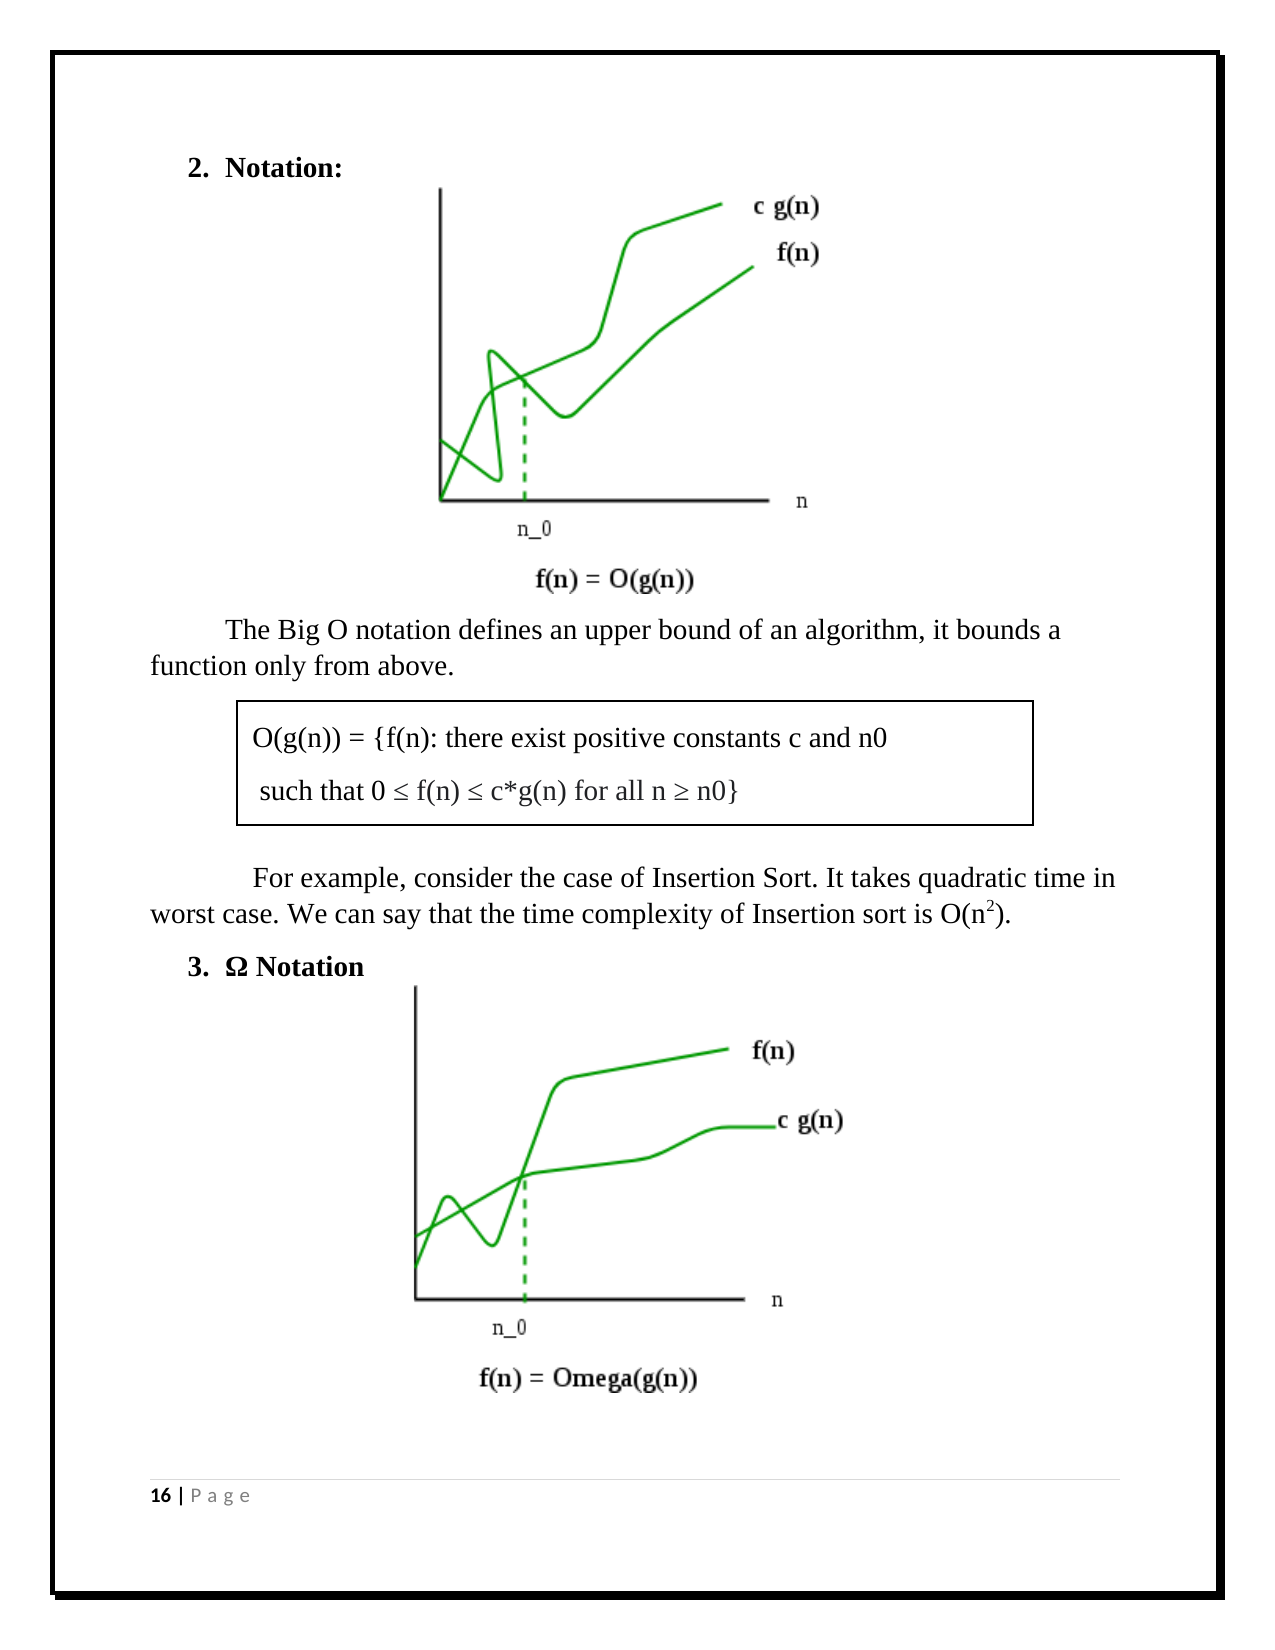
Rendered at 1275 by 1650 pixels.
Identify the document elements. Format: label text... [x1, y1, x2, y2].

text For example, consider the case of Insertion Sort. It takes quadratic time in worst case. We can say that the time complexity of Insertion sort is O(n2). [150, 860, 1120, 929]
text The Big O notation defines an upper bound of an algorithm, it bounds a function only from above. [150, 612, 1120, 682]
subtitle Ω Notation [187, 949, 1120, 982]
subtitle Notation: [187, 150, 1120, 183]
